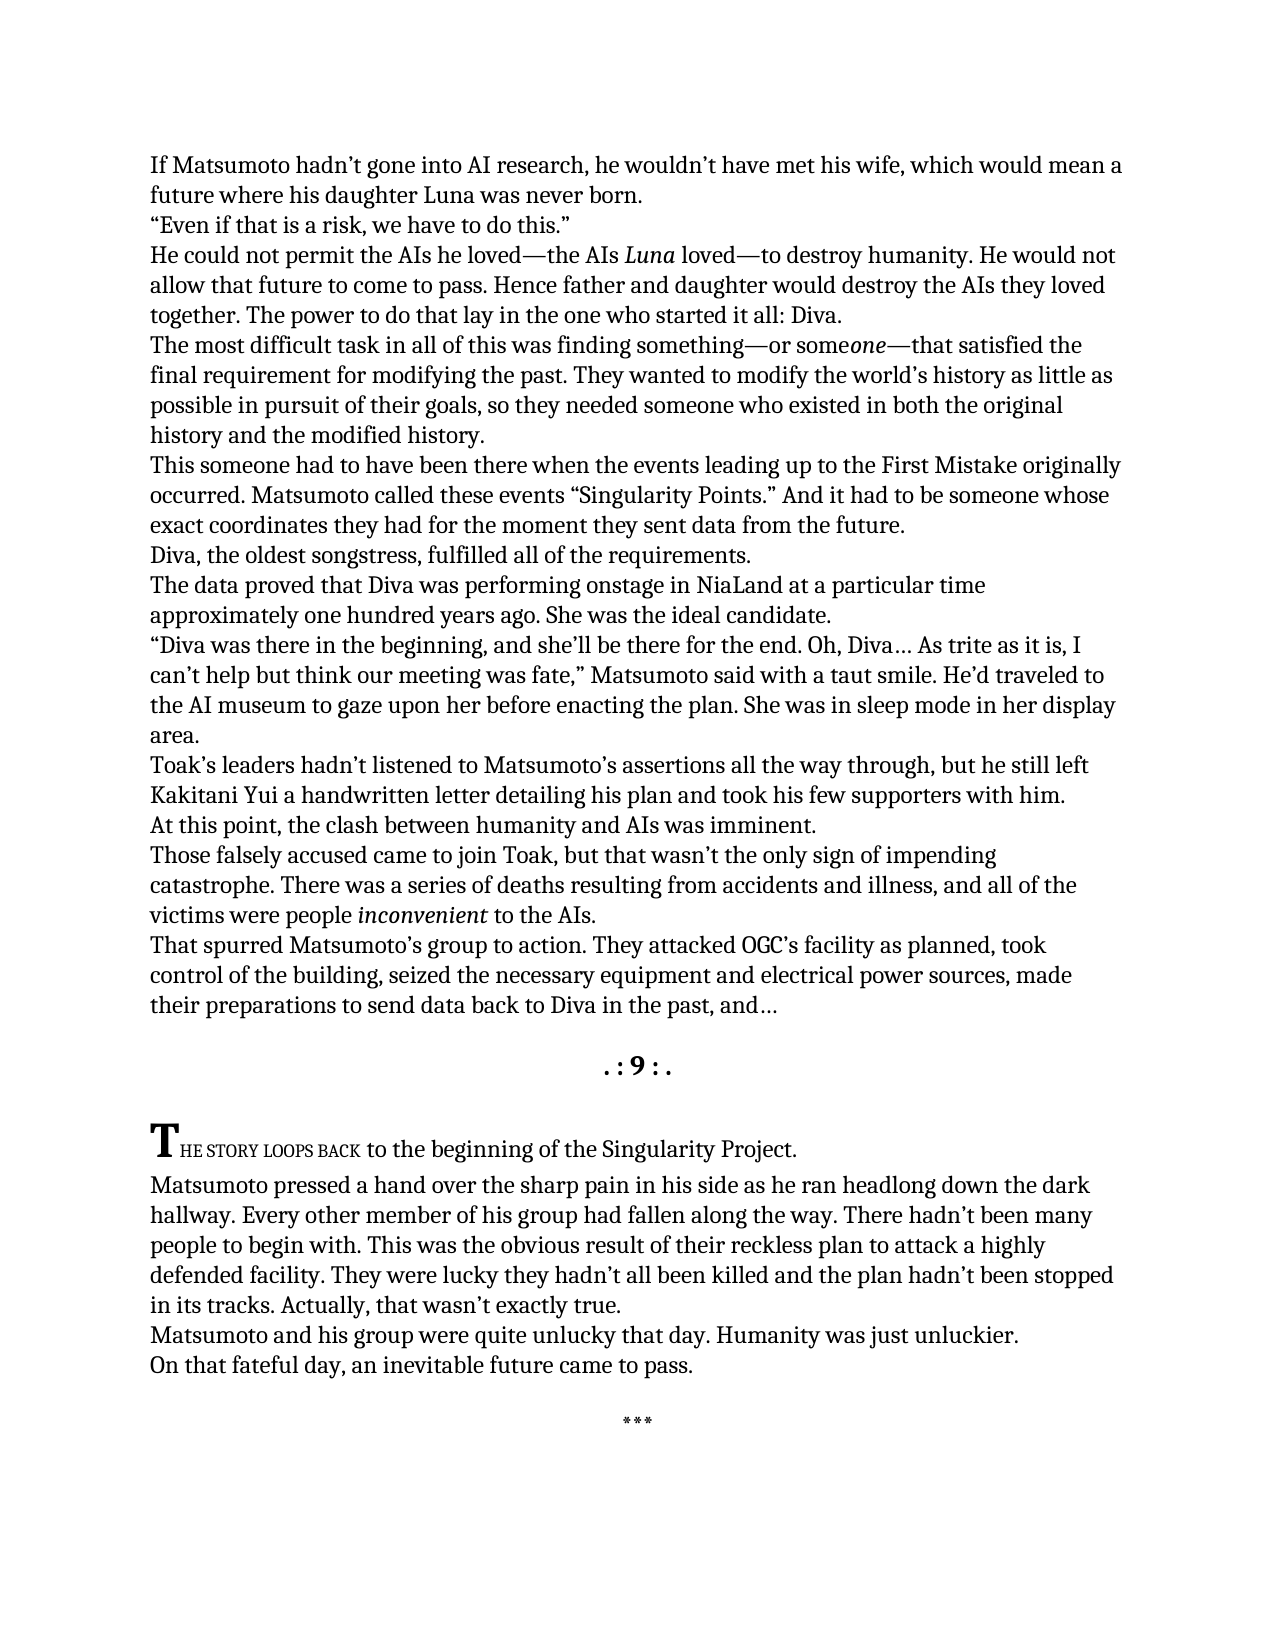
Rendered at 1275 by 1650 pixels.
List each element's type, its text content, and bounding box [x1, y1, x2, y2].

text Matsumoto pressed a hand over the sharp pain in his side as he ran headlong down the dark hallway. Every other member of his group had fallen along the way. There hadn’t been many people to begin with. This was the obvious result of their reckless plan to attack a highly defended facility. They were lucky they hadn’t all been killed and the plan hadn’t been stopped in its tracks. Actually, that wasn’t exactly true. [150, 1170, 1125, 1320]
text *** [150, 1410, 1125, 1440]
text At this point, the clash between humanity and AIs was imminent. [150, 810, 1125, 840]
text THE STORY LOOPS BACK to the beginning of the Singularity Project. [150, 1112, 1125, 1170]
text He could not permit the AIs he loved—the AIs Luna loved—to destroy humanity. He would not allow that future to come to pass. Hence father and daughter would destroy the AIs they loved together. The power to do that lay in the one who started it all: Diva. [150, 240, 1125, 330]
text Toak’s leaders hadn’t listened to Matsumoto’s assertions all the way through, but he still left Kakitani Yui a handwritten letter detailing his plan and took his few supporters with him. [150, 750, 1125, 810]
text Diva, the oldest songstress, fulfilled all of the requirements. [150, 540, 1125, 570]
text The data proved that Diva was performing onstage in NiaLand at a particular time approximately one hundred years ago. She was the ideal candidate. [150, 570, 1125, 630]
text On that fateful day, an inevitable future came to pass. [150, 1350, 1125, 1380]
text “Even if that is a risk, we have to do this.” [150, 210, 1125, 240]
text Matsumoto and his group were quite unlucky that day. Humanity was just unluckier. [150, 1320, 1125, 1350]
text If Matsumoto hadn’t gone into AI research, he wouldn’t have met his wife, which would mean a future where his daughter Luna was never born. [150, 150, 1125, 210]
text Those falsely accused came to join Toak, but that wasn’t the only sign of impending catastrophe. There was a series of deaths resulting from accidents and illness, and all of the victims were people inconvenient to the AIs. [150, 840, 1125, 930]
text That spurred Matsumoto’s group to action. They attacked OGC’s facility as planned, took control of the building, seized the necessary equipment and electrical power sources, made their preparations to send data back to Diva in the past, and… [150, 930, 1125, 1020]
text . : 9 : . [150, 1050, 1125, 1082]
text “Diva was there in the beginning, and she’ll be there for the end. Oh, Diva… As trite as it is, I can’t help but think our meeting was fate,” Matsumoto said with a taut smile. He’d traveled to the AI museum to gaze upon her before enacting the plan. She was in sleep mode in her display area. [150, 630, 1125, 750]
text This someone had to have been there when the events leading up to the First Mistake originally occurred. Matsumoto called these events “Singularity Points.” And it had to be someone whose exact coordinates they had for the moment they sent data from the future. [150, 450, 1125, 540]
text The most difficult task in all of this was finding something—or someone—that satisfied the final requirement for modifying the past. They wanted to modify the world’s history as little as possible in pursuit of their goals, so they needed someone who existed in both the original history and the modified history. [150, 330, 1125, 450]
